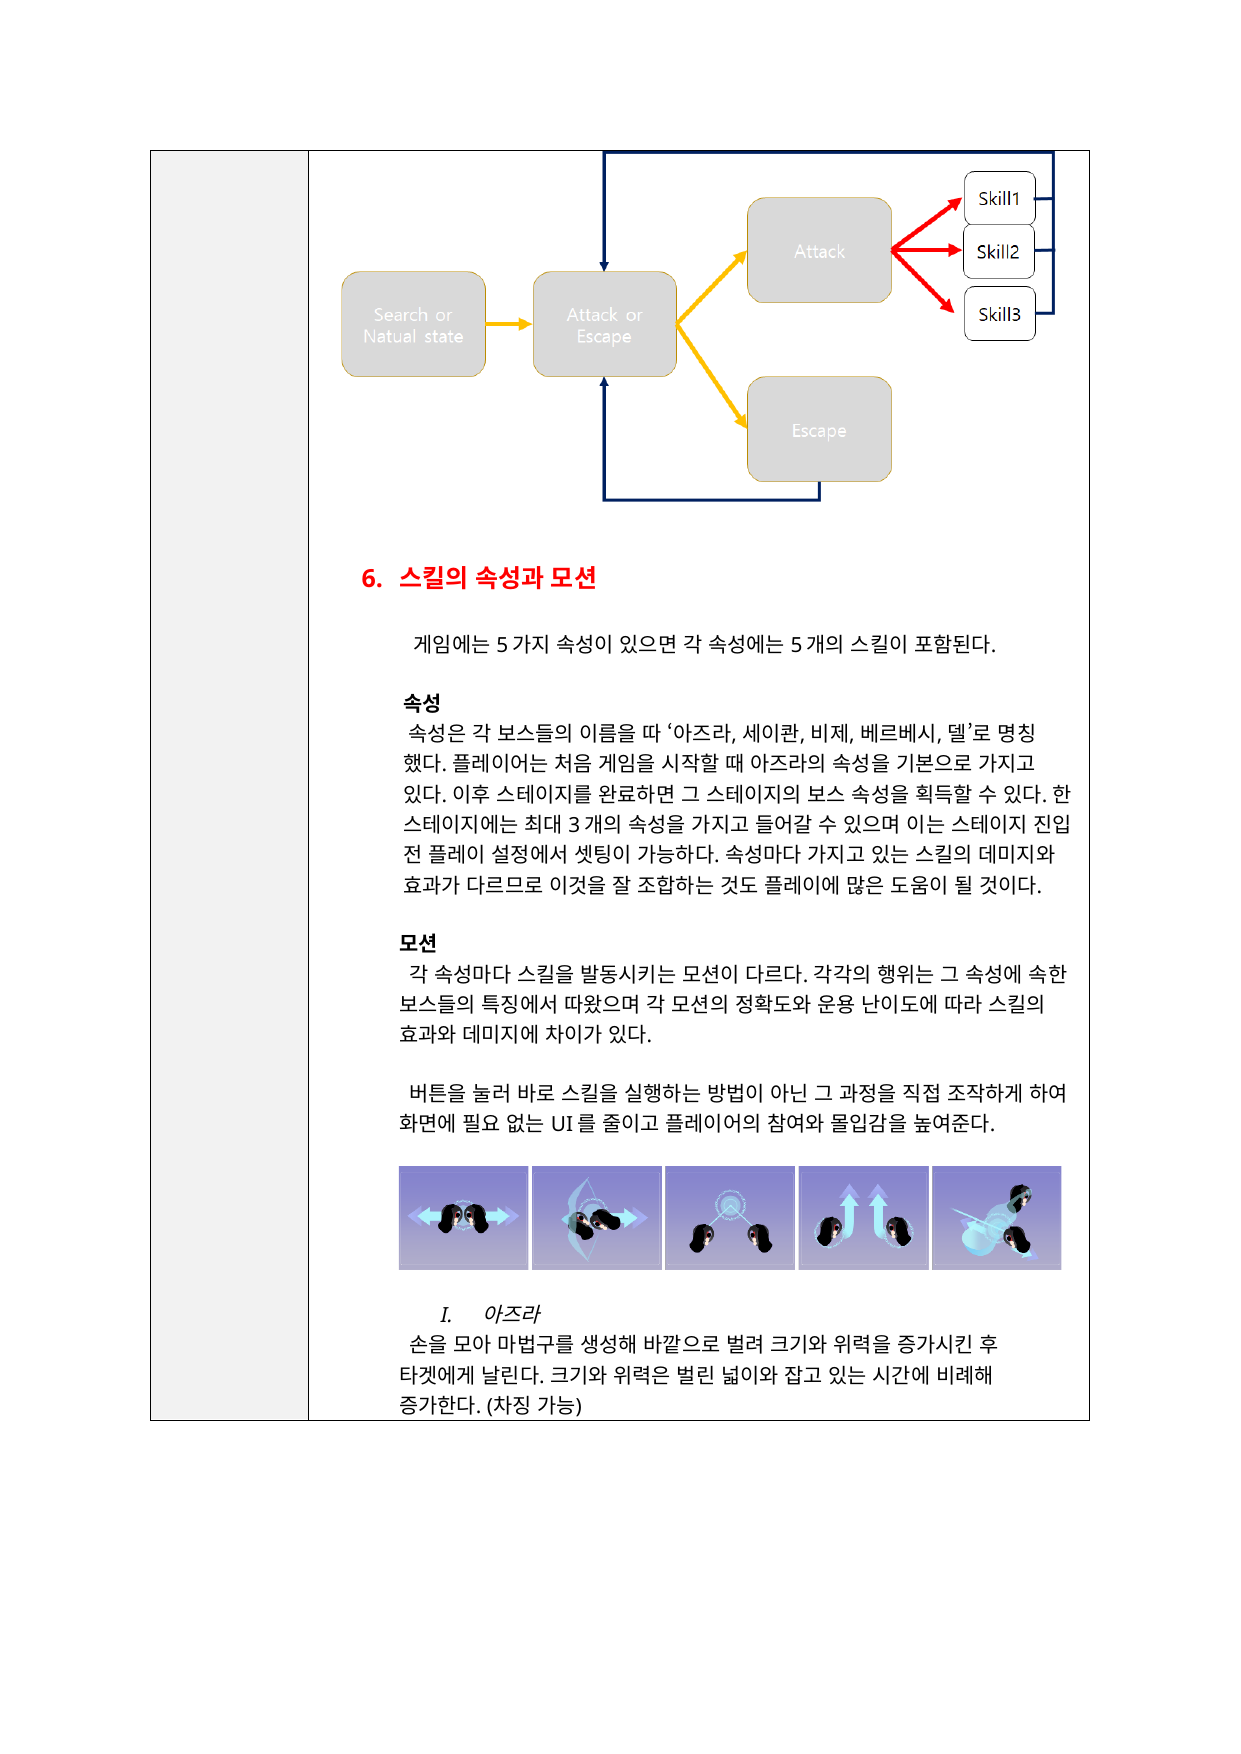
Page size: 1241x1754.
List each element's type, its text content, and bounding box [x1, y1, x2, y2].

picture [341, 151, 1057, 502]
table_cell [309, 151, 1089, 1419]
picture [398, 1166, 1062, 1270]
table_cell 소개 [151, 151, 308, 1419]
